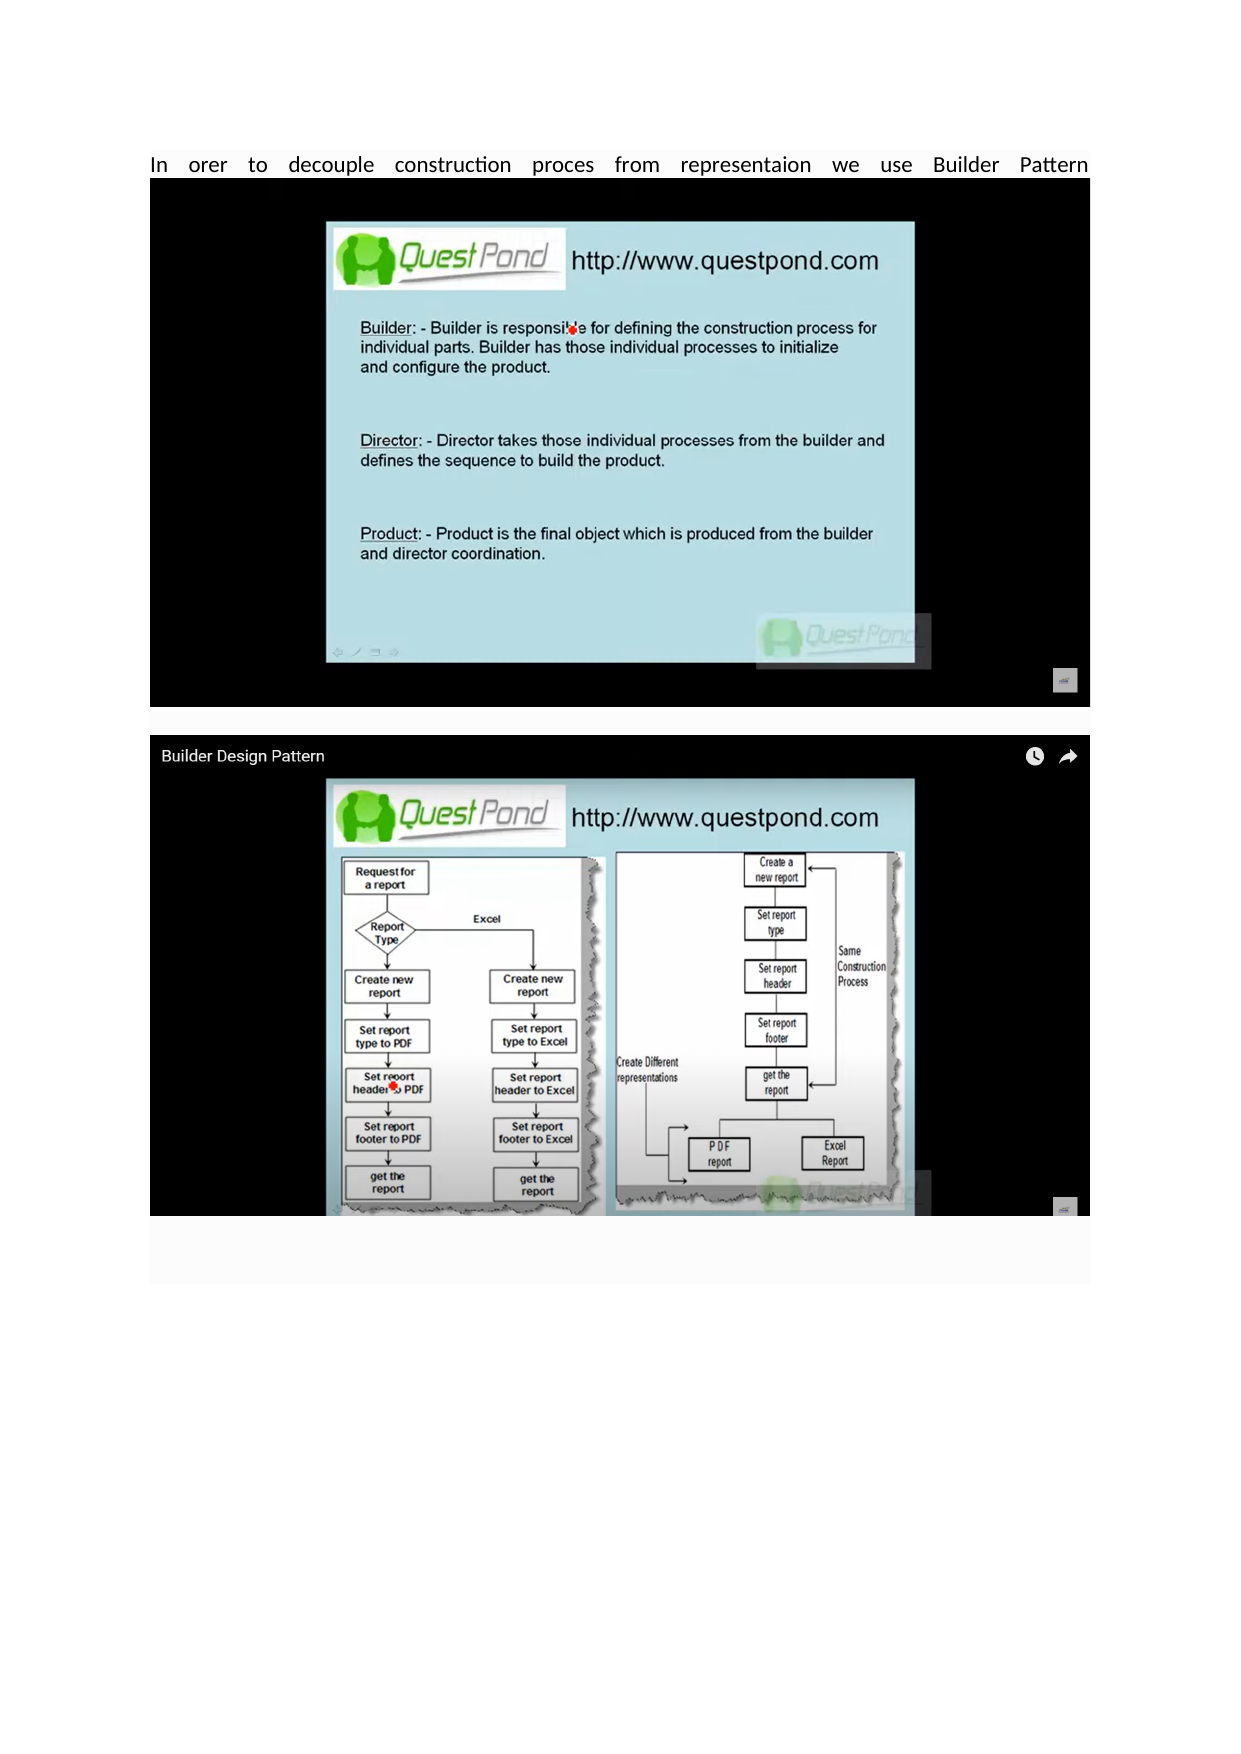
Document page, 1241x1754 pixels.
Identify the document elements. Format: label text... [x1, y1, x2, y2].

picture [150, 735, 1090, 1216]
picture [150, 178, 1091, 707]
text In orer to decouple construction proces from representaion we use Builder Pattern [150, 150, 1090, 178]
